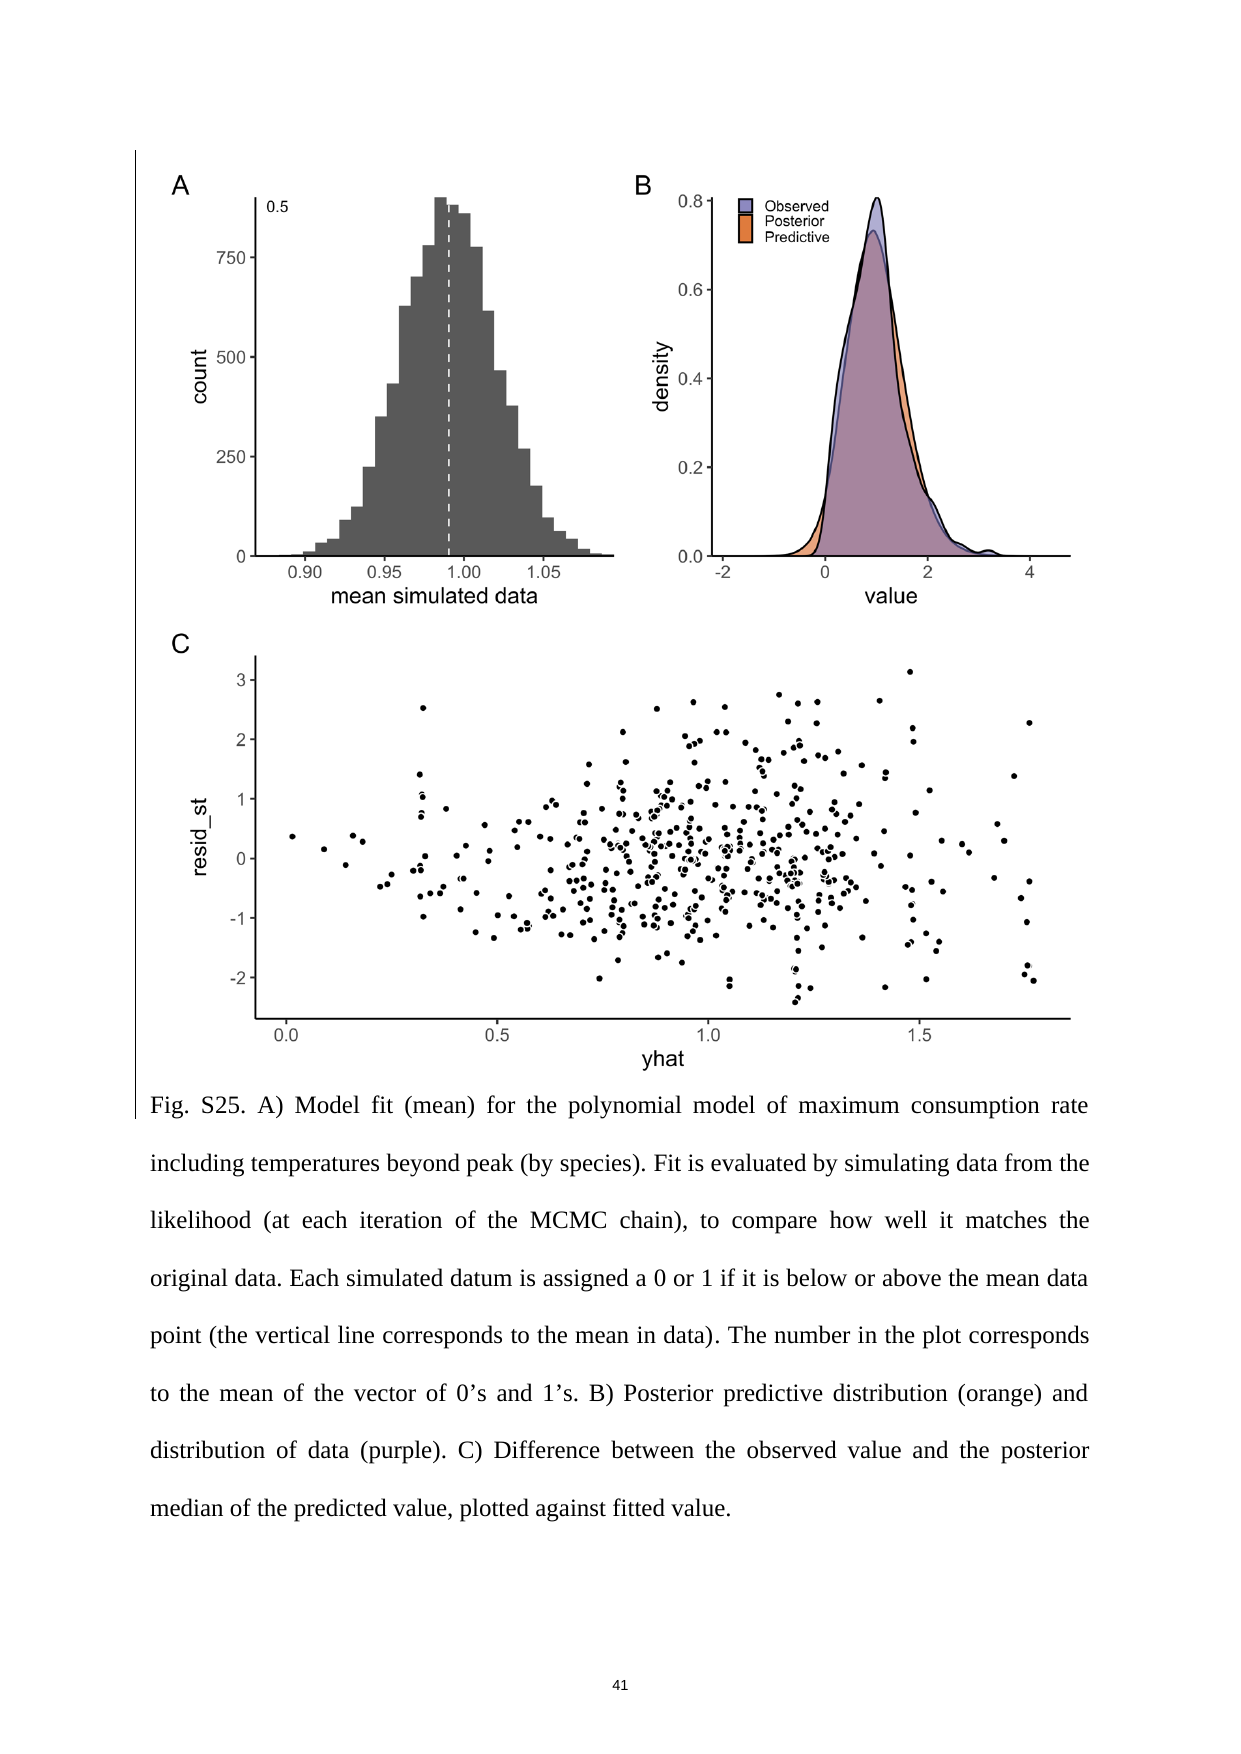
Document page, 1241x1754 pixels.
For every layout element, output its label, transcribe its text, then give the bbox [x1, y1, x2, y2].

text Fig. S25. A) Model fit (mean) for the polynomial model of maximum consumption rate including temperatures beyond peak (by species). Fit is evaluated by simulating data from the likelihood (at each iteration of the MCMC chain), to compare how well it matches the original data. Each simulated datum is assigned a 0 or 1 if it is below or above the mean data point (the vertical line corresponds to the mean in data). The number in the plot corresponds to the mean of the vector of 0’s and 1’s. B) Posterior predictive distribution (orange) and distribution of data (purple). C) Difference between the observed value and the posterior median of the predicted value, plotted against fitted value. [150, 1091, 1090, 1522]
picture [150, 150, 1091, 1091]
